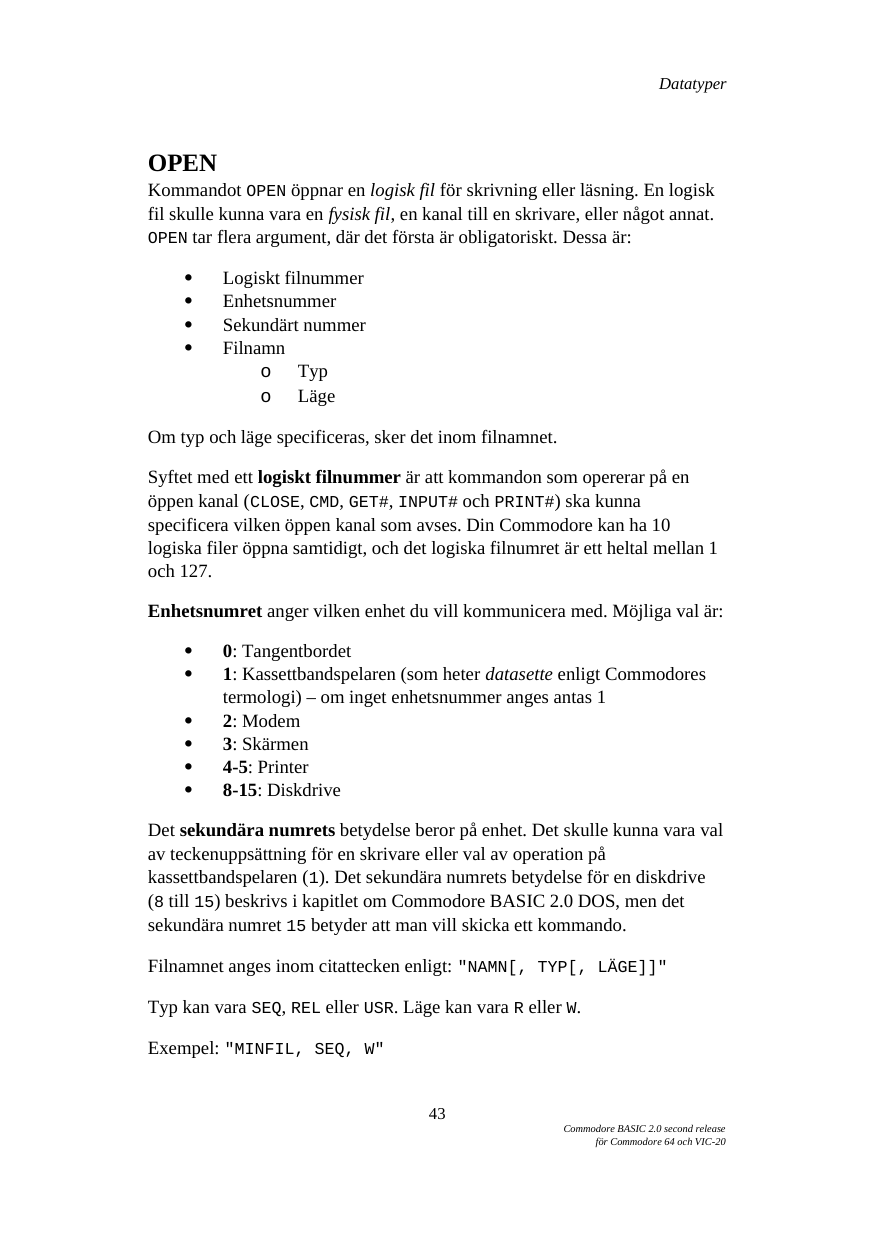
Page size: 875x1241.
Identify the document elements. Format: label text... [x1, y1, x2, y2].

list Läge [260, 385, 726, 408]
text Exempel: "MINFIL, SEQ, W" [148, 1037, 726, 1059]
list Typ [260, 360, 726, 383]
text Kommandot OPEN öppnar en logisk fil för skrivning eller läsning. En logisk fil skulle kunna vara en fysisk fil, en kanal till en skrivare, eller något annat. OPEN tar flera argument, där det första är obligatoriskt. Dessa är: [148, 179, 726, 249]
list 0: Tangentbordet [185, 640, 726, 662]
text Typ kan vara SEQ, REL eller USR. Läge kan vara R eller W. [148, 996, 726, 1018]
list 4-5: Printer [185, 756, 726, 778]
text Syftet med ett logiskt filnummer är att kommandon som opererar på en öppen kanal (CLOSE, CMD, GET#, INPUT# och PRINT#) ska kunna specificera vilken öppen kanal som avses. Din Commodore kan ha 10 logiska filer öppna samtidigt, och det logiska filnumret är ett heltal mellan 1 och 127. [148, 466, 726, 582]
list 1: Kassettbandspelaren (som heter datasette enligt Commodores termologi) – om inget enhetsnummer anges antas 1 [185, 663, 726, 708]
list 3: Skärmen [185, 733, 726, 754]
list Logiskt filnummer [185, 267, 726, 289]
text Enhetsnumret anger vilken enhet du vill kommunicera med. Möjliga val är: [148, 600, 726, 622]
text Det sekundära numrets betydelse beror på enhet. Det skulle kunna vara val av teckenuppsättning för en skrivare eller val av operation på kassettbandspelaren (1). Det sekundära numrets betydelse för en diskdrive (8 till 15) beskrivs i kapitlet om Commodore BASIC 2.0 DOS, men det sekundära numret 15 betyder att man vill skicka ett kommando. [148, 819, 726, 937]
list 2: Modem [185, 710, 726, 731]
subtitle OPEN [148, 148, 726, 176]
text Om typ och läge specificeras, sker det inom filnamnet. [148, 426, 726, 448]
list Sekundärt nummer [185, 313, 726, 335]
list Enhetsnummer [185, 290, 726, 312]
list 8-15: Diskdrive [185, 779, 726, 801]
list Filnamn [185, 337, 726, 358]
text Filnamnet anges inom citattecken enligt: "NAMN[, TYP[, LÄGE]]" [148, 955, 726, 977]
